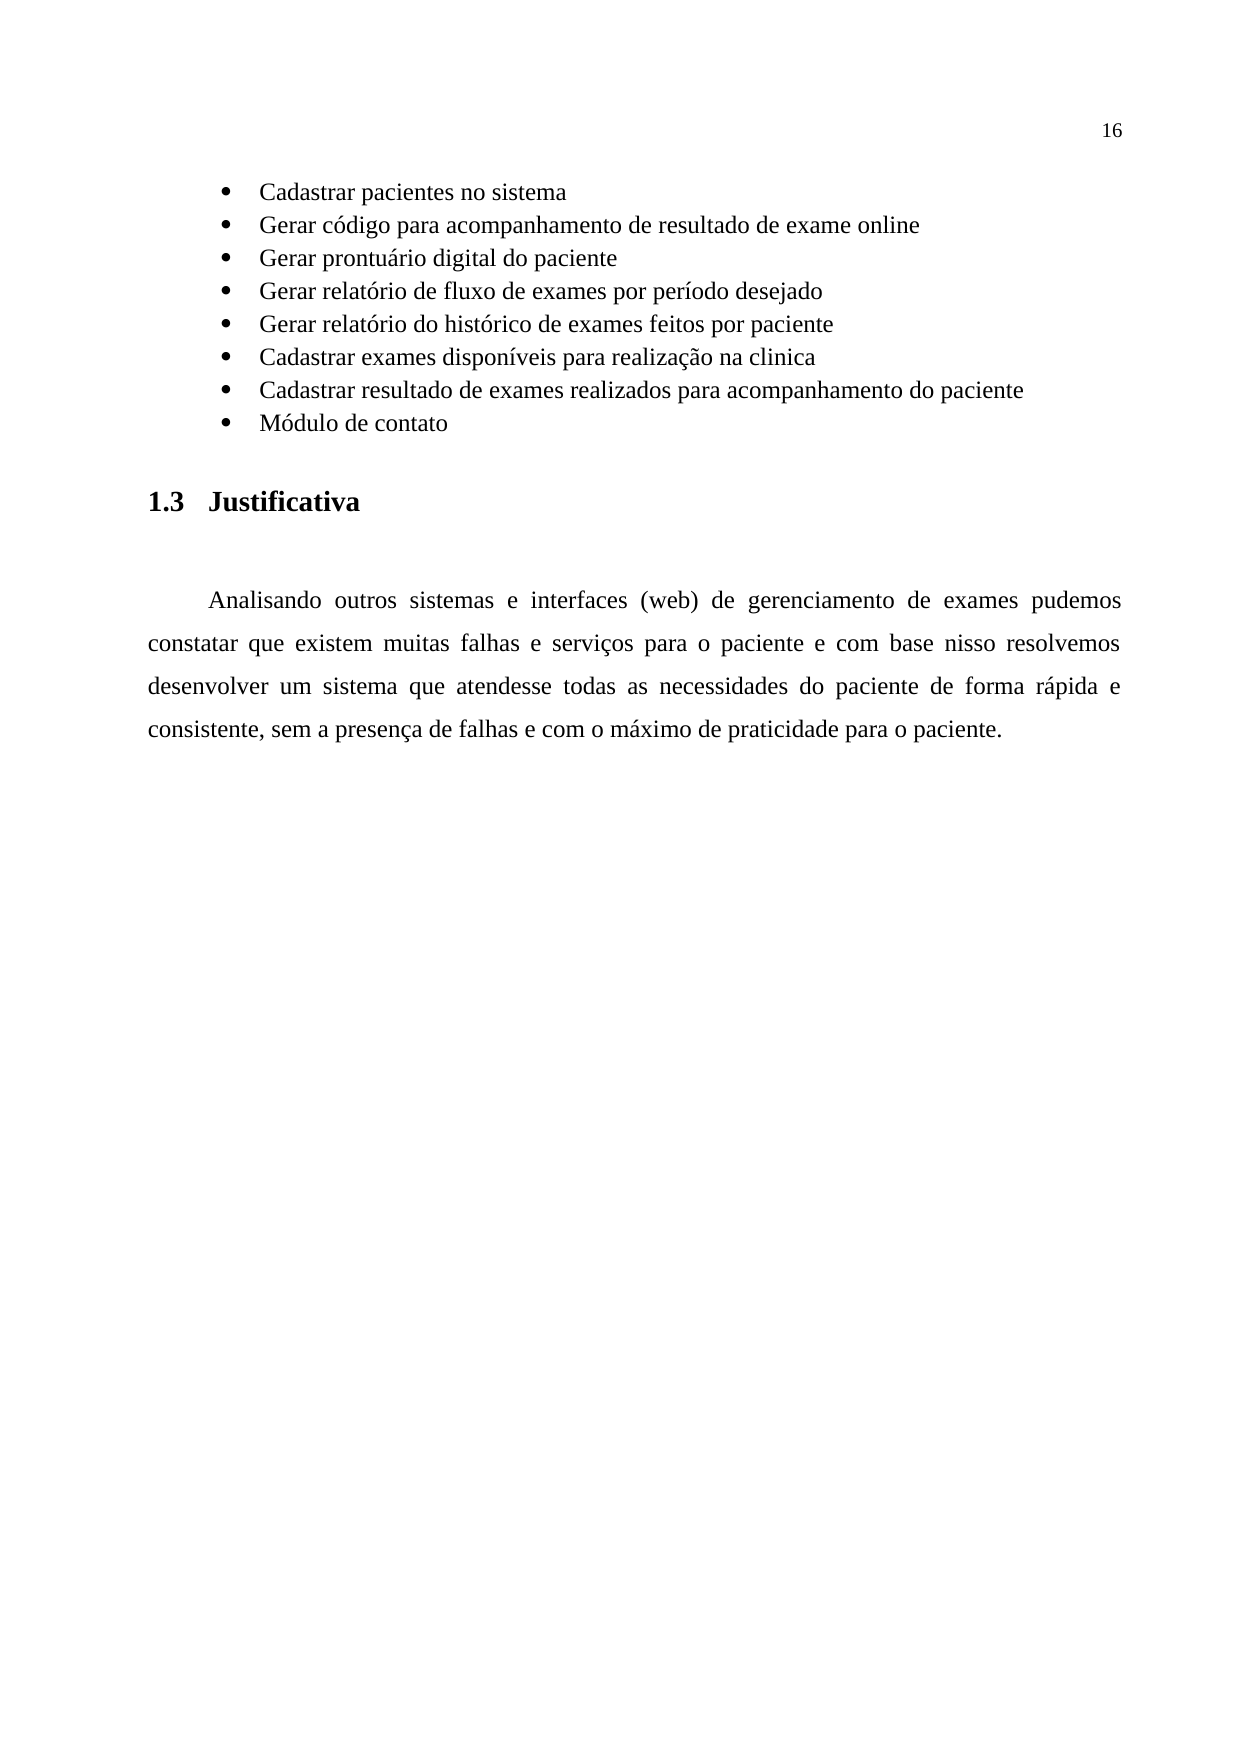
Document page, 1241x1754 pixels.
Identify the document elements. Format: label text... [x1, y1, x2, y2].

list Gerar prontuário digital do paciente [222, 243, 1122, 272]
list Módulo de contato [222, 408, 1122, 437]
list Cadastrar resultado de exames realizados para acompanhamento do paciente [222, 375, 1122, 404]
text Analisando outros sistemas e interfaces (web) de gerenciamento de exames pudemos constatar que existem muitas falhas e serviços para o paciente e com base nisso resolvemos desenvolver um sistema que atendesse todas as necessidades do paciente de forma rápida e consistente, sem a presença de falhas e com o máximo de praticidade para o paciente. [148, 585, 1122, 743]
list Gerar relatório do histórico de exames feitos por paciente [222, 309, 1122, 338]
subtitle Justificativa [148, 484, 1122, 518]
list Gerar relatório de fluxo de exames por período desejado [222, 276, 1122, 305]
list Cadastrar pacientes no sistema [222, 177, 1122, 206]
list Gerar código para acompanhamento de resultado de exame online [222, 210, 1122, 239]
list Cadastrar exames disponíveis para realização na clinica [222, 342, 1122, 371]
